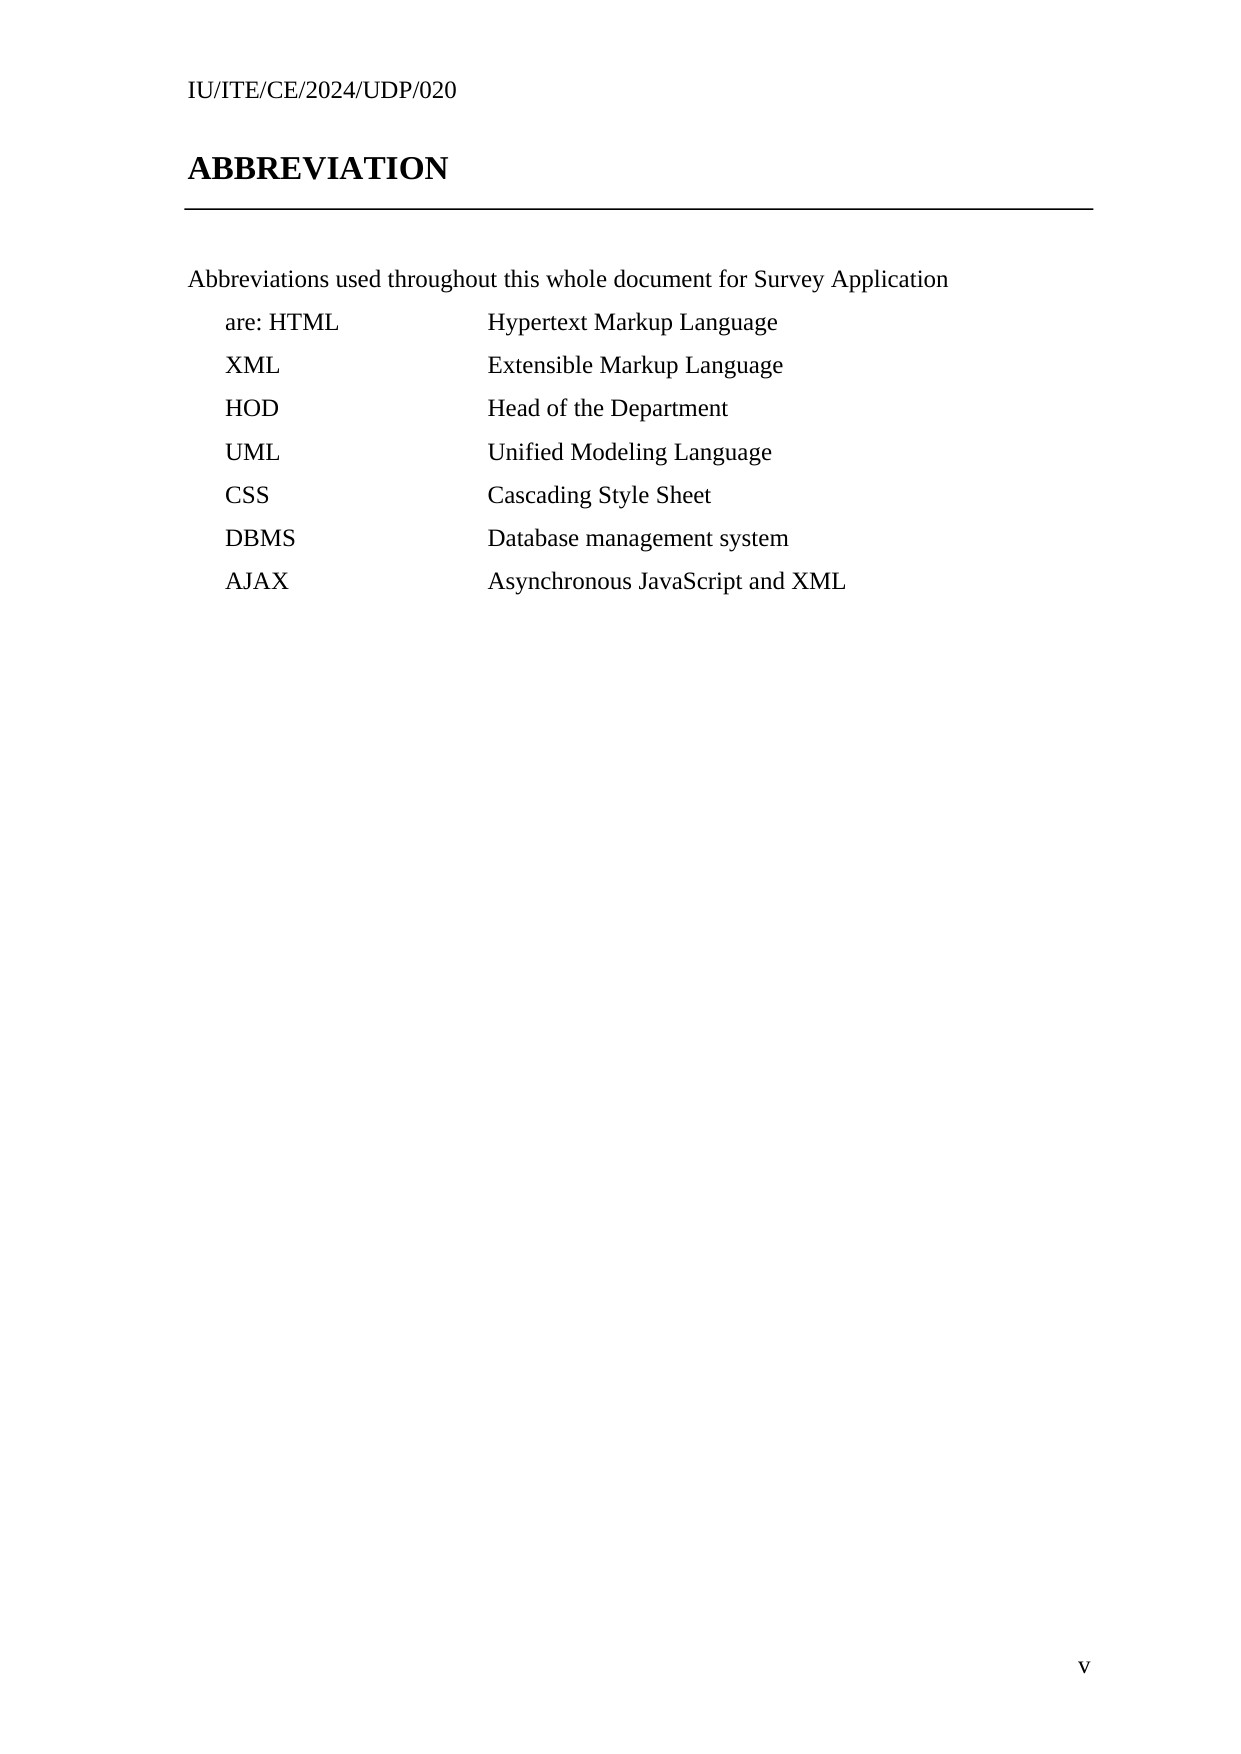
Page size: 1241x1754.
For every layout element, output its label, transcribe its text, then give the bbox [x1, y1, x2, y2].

text CSS Cascading Style Sheet [225, 480, 1176, 508]
text UML Unified Modeling Language [225, 437, 1176, 465]
text AJAX Asynchronous JavaScript and XML [225, 566, 1176, 595]
text DBMS Database management system [225, 523, 1176, 552]
text ABBREVIATION [187, 149, 1176, 187]
text HOD Head of the Department [225, 393, 1176, 422]
text XML Extensible Markup Language [225, 351, 1176, 379]
text Abbreviations used throughout this whole document for Survey Application are: HTML Hypertext Markup Language [187, 264, 992, 336]
